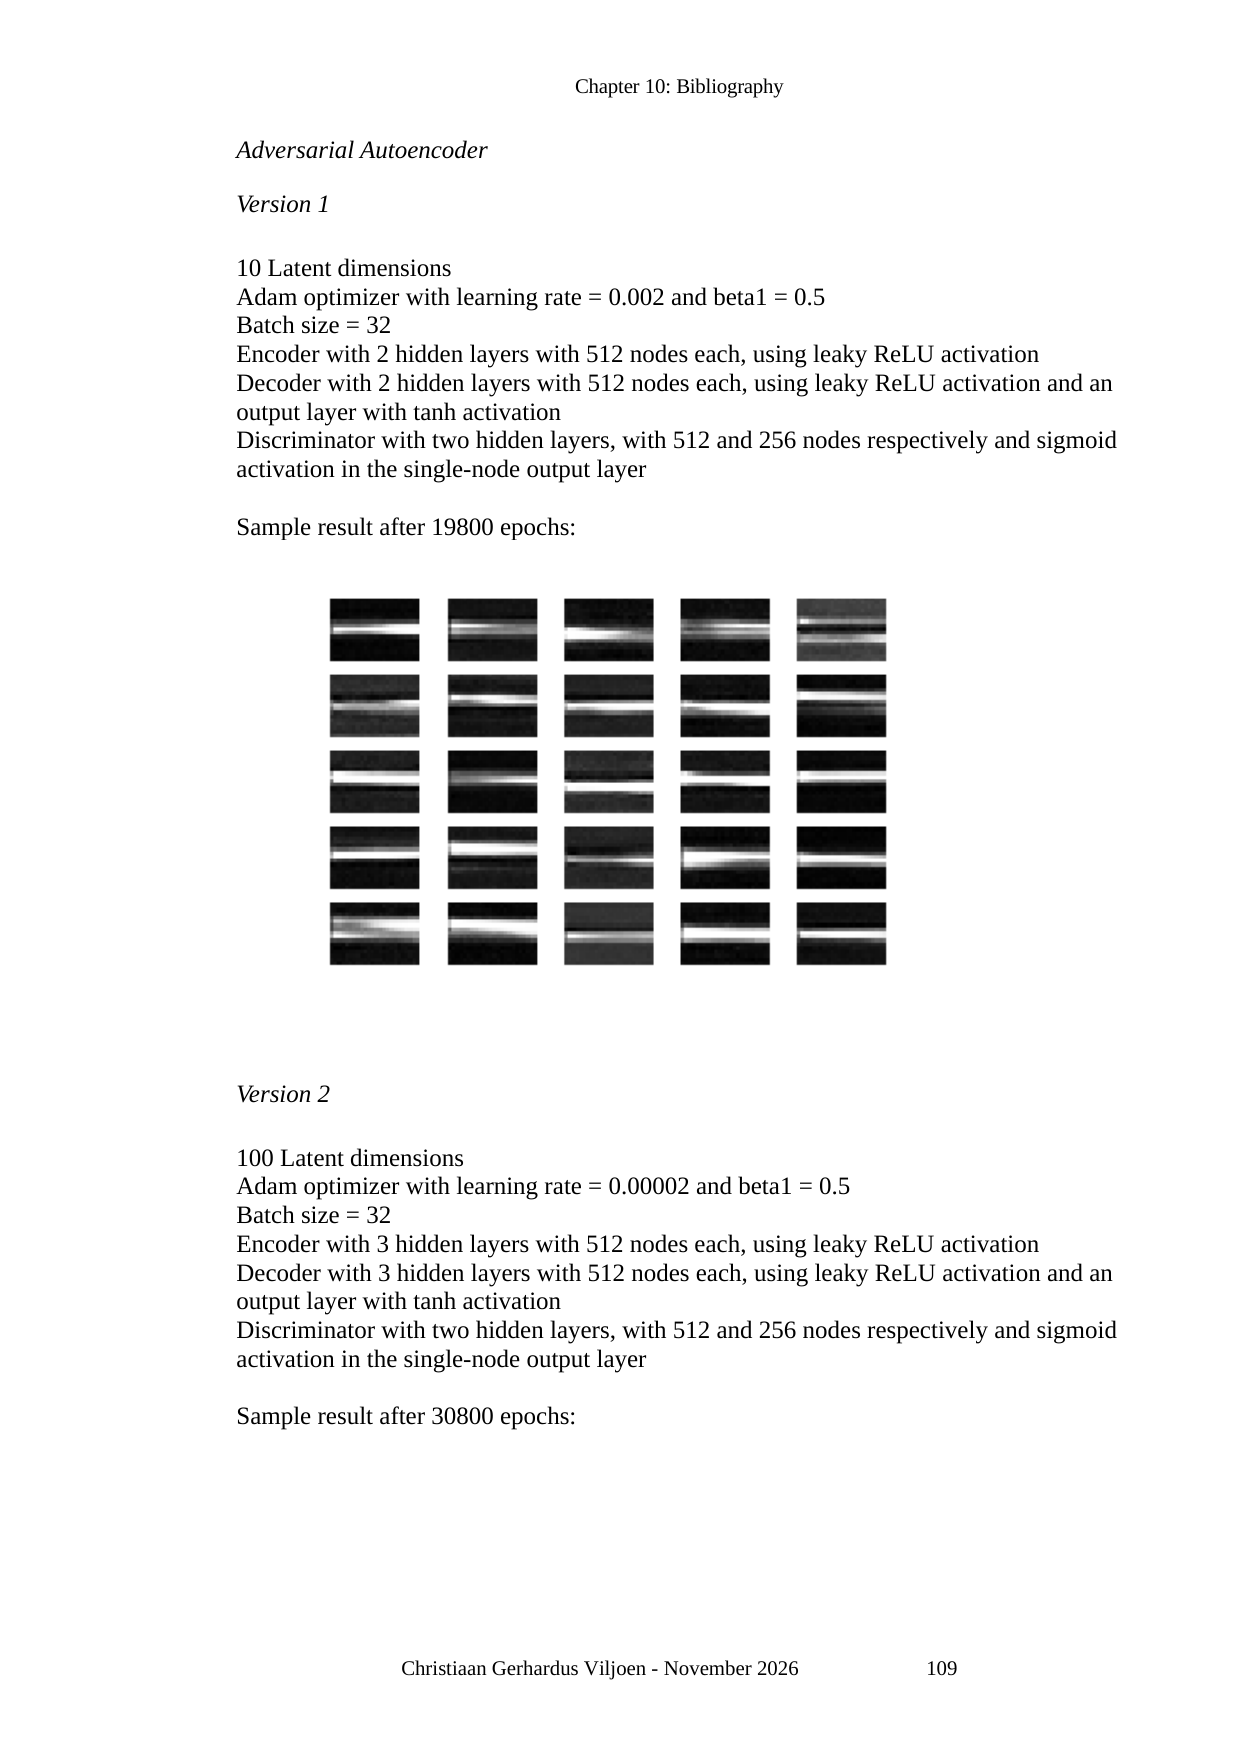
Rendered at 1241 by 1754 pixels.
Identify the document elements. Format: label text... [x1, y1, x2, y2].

text Batch size = 32 [236, 310, 1122, 339]
text Decoder with 3 hidden layers with 512 nodes each, using leaky ReLU activation and an output layer with tanh activation [236, 1258, 1122, 1315]
text Encoder with 2 hidden layers with 512 nodes each, using leaky ReLU activation [236, 339, 1122, 368]
subtitle Version 2 [236, 1079, 1122, 1108]
text 10 Latent dimensions [236, 253, 1122, 282]
text Decoder with 2 hidden layers with 512 nodes each, using leaky ReLU activation and an output layer with tanh activation [236, 368, 1122, 425]
text Discriminator with two hidden layers, with 512 and 256 nodes respectively and sigmoid activation in the single-node output layer [236, 425, 1122, 483]
text Discriminator with two hidden layers, with 512 and 256 nodes respectively and sigmoid activation in the single-node output layer [236, 1315, 1122, 1373]
text Adam optimizer with learning rate = 0.002 and beta1 = 0.5 [236, 282, 1122, 310]
text Adam optimizer with learning rate = 0.00002 and beta1 = 0.5 [236, 1171, 1122, 1200]
subtitle Adversarial Autoencoder [236, 135, 1122, 164]
text 100 Latent dimensions [236, 1143, 1122, 1171]
text Batch size = 32 [236, 1200, 1122, 1229]
text Encoder with 3 hidden layers with 512 nodes each, using leaky ReLU activation [236, 1229, 1122, 1258]
subtitle Version 1 [236, 189, 1122, 218]
picture [236, 540, 964, 1026]
text Sample result after 30800 epochs: [236, 1401, 1122, 1430]
text Sample result after 19800 epochs: [236, 512, 1122, 540]
